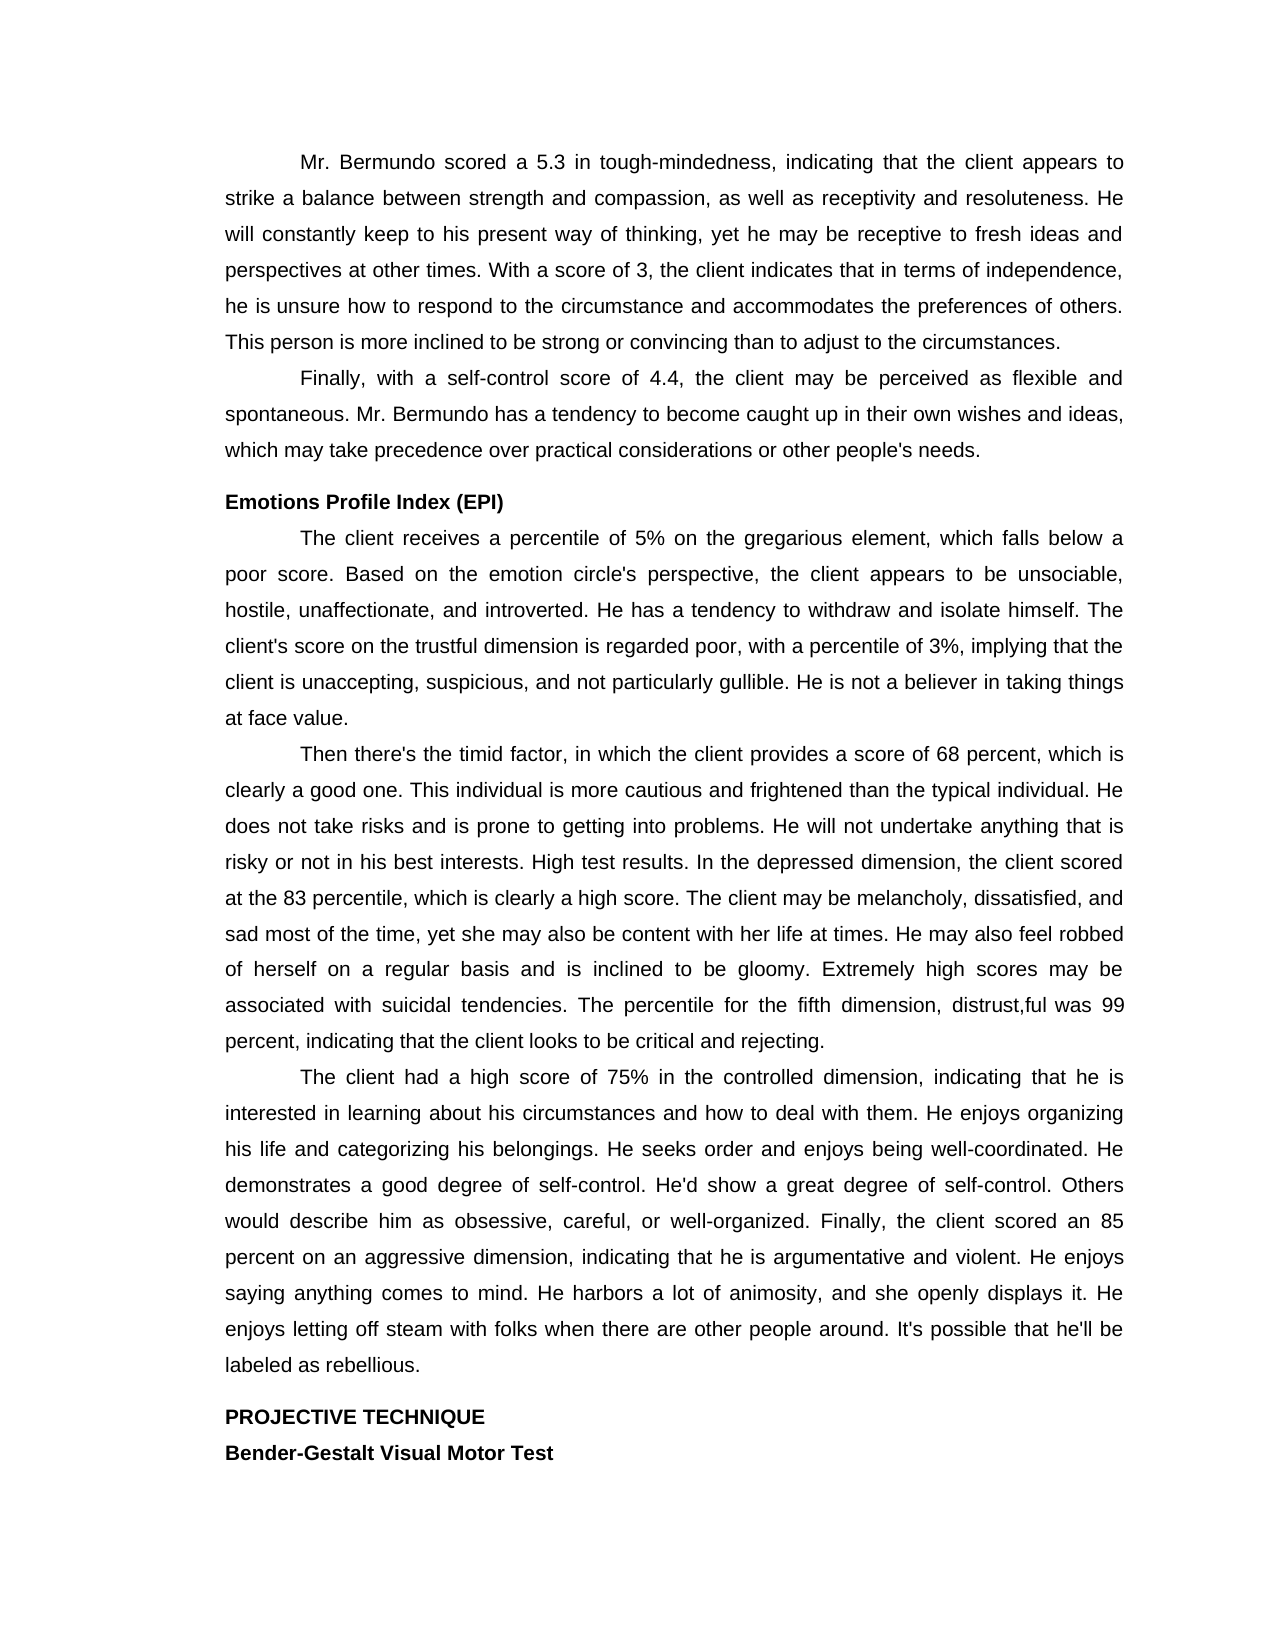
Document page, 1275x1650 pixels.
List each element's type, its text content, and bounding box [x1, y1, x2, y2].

list Mr. Bermundo scored a 5.3 in tough-mindedness, indicating that the client appears to strike a balance between strength and compassion, as well as receptivity and resoluteness. He will constantly keep to his present way of thinking, yet he may be receptive to fresh ideas and perspectives at other times. With a score of 3, the client indicates that in terms of independence, he is unsure how to respond to the circumstance and accommodates the preferences of others. This person is more inclined to be strong or convincing than to adjust to the circumstances. [225, 150, 1125, 354]
text Bender-Gestalt Visual Motor Test [225, 1441, 1125, 1465]
list Then there's the timid factor, in which the client provides a score of 68 percent, which is clearly a good one. This individual is more cautious and frightened than the typical individual. He does not take risks and is prone to getting into problems. He will not undertake anything that is risky or not in his best interests. High test results. In the depressed dimension, the client scored at the 83 percentile, which is clearly a high score. The client may be melancholy, dissatisfied, and sad most of the time, yet she may also be content with her life at times. He may also feel robbed of herself on a regular basis and is inclined to be gloomy. Extremely high scores may be associated with suicidal tendencies. The percentile for the fifth dimension, distrust,ful was 99 percent, indicating that the client looks to be critical and rejecting. [225, 742, 1125, 1053]
text Emotions Profile Index (EPI) [225, 490, 1125, 514]
list The client had a high score of 75% in the controlled dimension, indicating that he is interested in learning about his circumstances and how to deal with them. He enjoys organizing his life and categorizing his belongings. He seeks order and enjoys being well-coordinated. He demonstrates a good degree of self-control. He'd show a great degree of self-control. Others would describe him as obsessive, careful, or well-organized. Finally, the client scored an 85 percent on an aggressive dimension, indicating that he is argumentative and violent. He enjoys saying anything comes to mind. He harbors a lot of animosity, and she openly displays it. He enjoys letting off steam with folks when there are other people around. It's possible that he'll be labeled as rebellious. [225, 1065, 1125, 1377]
list Finally, with a self-control score of 4.4, the client may be perceived as flexible and spontaneous. Mr. Bermundo has a tendency to become caught up in their own wishes and ideas, which may take precedence over practical considerations or other people's needs. [225, 366, 1125, 461]
list The client receives a percentile of 5% on the gregarious element, which falls below a poor score. Based on the emotion circle's perspective, the client appears to be unsociable, hostile, unaffectionate, and introverted. He has a tendency to withdraw and isolate himself. The client's score on the trustful dimension is regarded poor, with a percentile of 3%, implying that the client is unaccepting, suspicious, and not particularly gullible. He is not a believer in taking things at face value. [225, 526, 1125, 730]
text PROJECTIVE TECHNIQUE [225, 1405, 1125, 1429]
